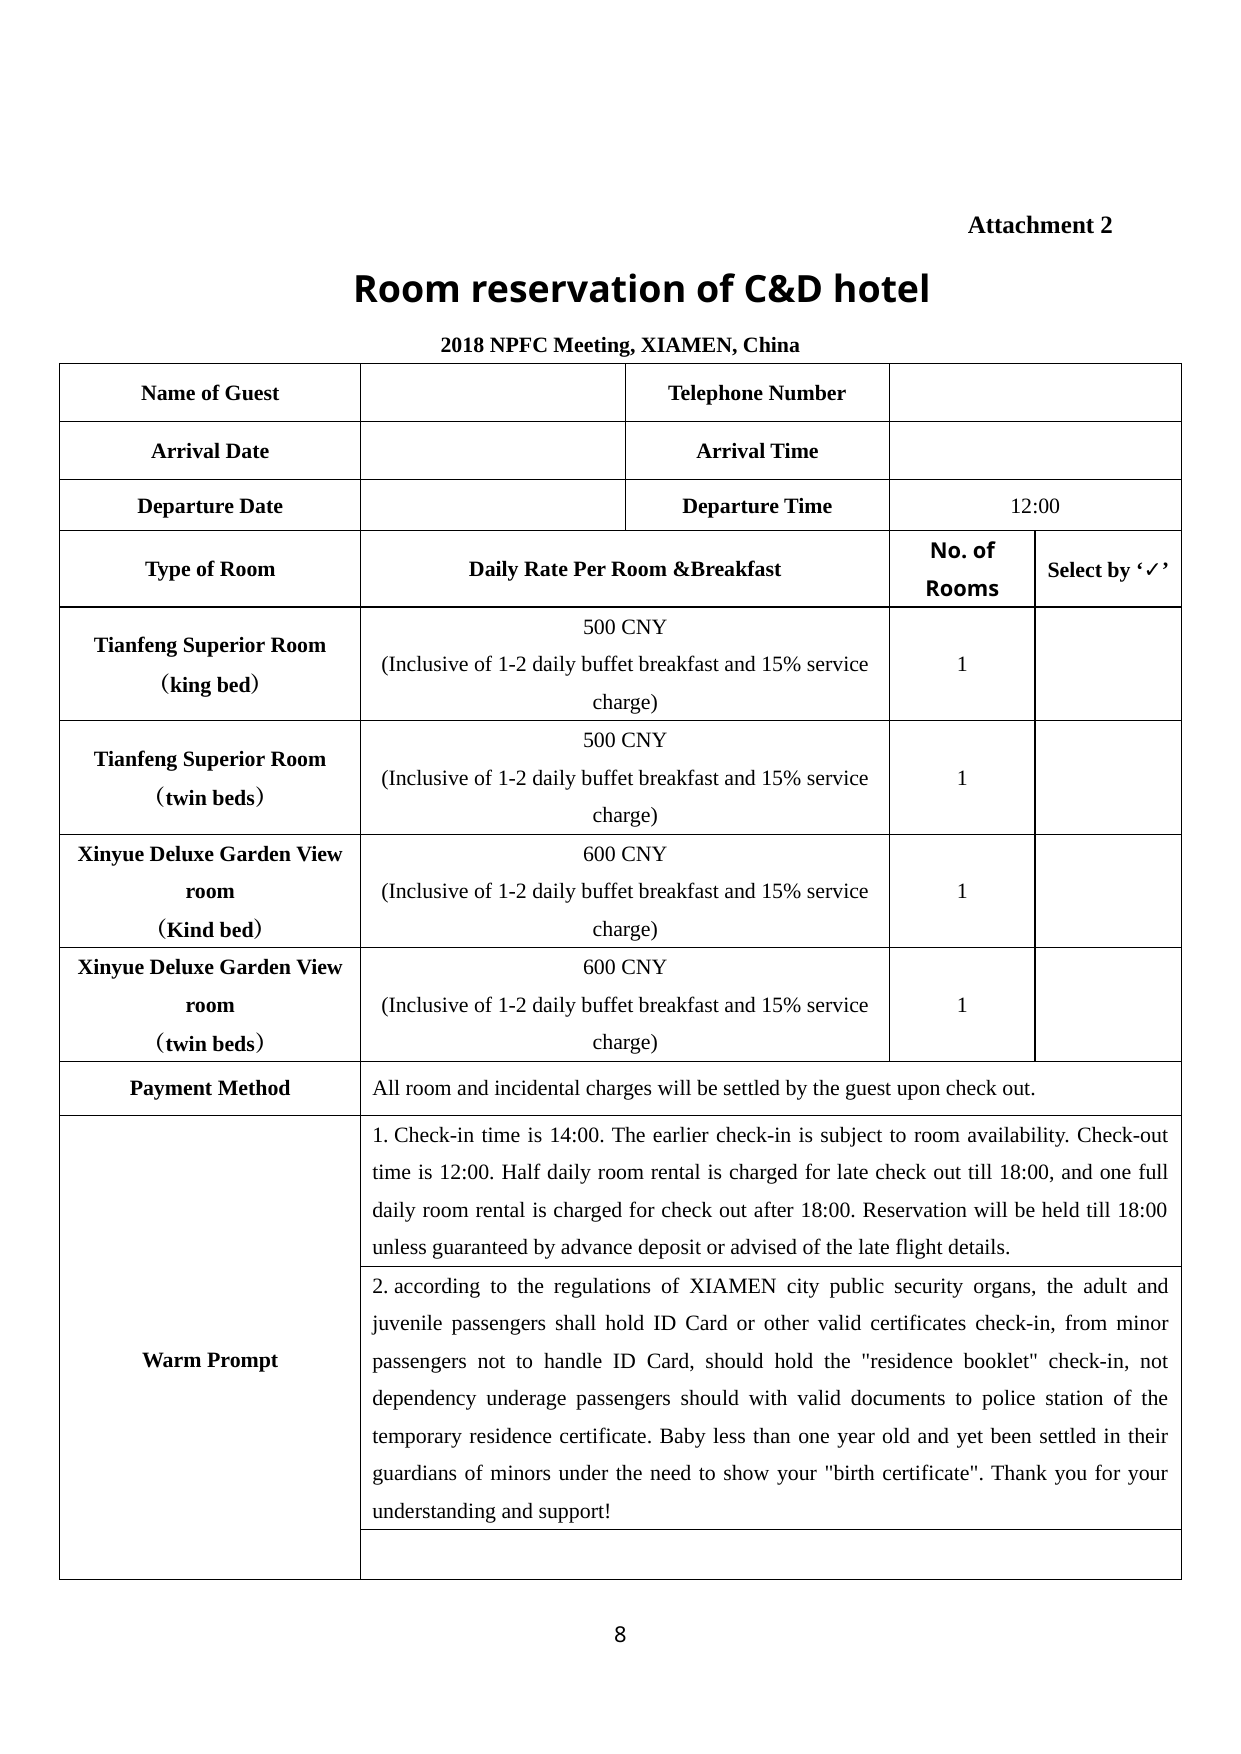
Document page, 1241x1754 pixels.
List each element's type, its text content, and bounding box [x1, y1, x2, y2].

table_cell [361, 1530, 1181, 1579]
table_header Telephone Number [626, 364, 889, 421]
table_cell 1 [890, 721, 1034, 833]
table_cell Xinyue Deluxe Garden View room （twin beds） [60, 948, 360, 1061]
text Room reservation of C&D hotel [127, 250, 1113, 325]
table_cell [361, 422, 625, 479]
table_cell Arrival Time [626, 422, 889, 479]
text 2018 NPFC Meeting, XIAMEN, China [127, 325, 1113, 363]
table_cell Daily Rate Per Room &Breakfast [361, 531, 889, 606]
table_cell [890, 422, 1181, 479]
table_cell Xinyue Deluxe Garden View room （Kind bed） [60, 835, 360, 947]
table_cell All room and incidental charges will be settled by the guest upon check out. [361, 1062, 1181, 1114]
table_cell No. of Rooms [890, 531, 1034, 606]
table_header [890, 364, 1181, 421]
table_cell 1 [890, 608, 1034, 720]
table_header Name of Guest [60, 364, 360, 421]
table_cell according to the regulations of XIAMEN city public security organs, the adult and juvenile passengers shall hold ID Card or other valid certificates check-in, from minor passengers not to handle ID Card, should hold the "residence booklet" check-in, not dependency underage passengers should with valid documents to police station of the temporary residence certificate. Baby less than one year old and yet been settled in their guardians of minors under the need to show your "birth certificate". Thank you for your understanding and support! [361, 1267, 1181, 1529]
table_cell [361, 480, 625, 530]
text Attachment 2 [127, 206, 1113, 243]
table_cell Tianfeng Superior Room （twin beds） [60, 721, 360, 833]
table_cell Tianfeng Superior Room （king bed） [60, 608, 360, 720]
table_cell [1036, 721, 1181, 833]
table_cell 1 [890, 948, 1034, 1061]
table_cell [1036, 948, 1181, 1061]
table_cell Check-in time is 14:00. The earlier check-in is subject to room availability. Check-out time is 12:00. Half daily room rental is charged for late check out till 18:00, and one full daily room rental is charged for check out after 18:00. Reservation will be held till 18:00 unless guaranteed by advance deposit or advised of the late flight details. [361, 1116, 1181, 1266]
table_cell 1 [890, 835, 1034, 947]
table_cell Select by ‘✓’ [1036, 531, 1181, 606]
table_cell Departure Time [626, 480, 889, 530]
table_header [361, 364, 625, 421]
table_cell 600 CNY (Inclusive of 1-2 daily buffet breakfast and 15% service charge) [361, 835, 889, 947]
table_cell Departure Date [60, 480, 360, 530]
table_cell 500 CNY (Inclusive of 1-2 daily buffet breakfast and 15% service charge) [361, 608, 889, 720]
table_cell 600 CNY (Inclusive of 1-2 daily buffet breakfast and 15% service charge) [361, 948, 889, 1061]
table_cell 12:00 [890, 480, 1181, 530]
table_cell Arrival Date [60, 422, 360, 479]
table_cell [1036, 608, 1181, 720]
table_cell Type of Room [60, 531, 360, 606]
table_cell 500 CNY (Inclusive of 1-2 daily buffet breakfast and 15% service charge) [361, 721, 889, 833]
table_cell Warm Prompt [60, 1116, 360, 1579]
table_cell [1036, 835, 1181, 947]
table_cell Payment Method [60, 1062, 360, 1114]
